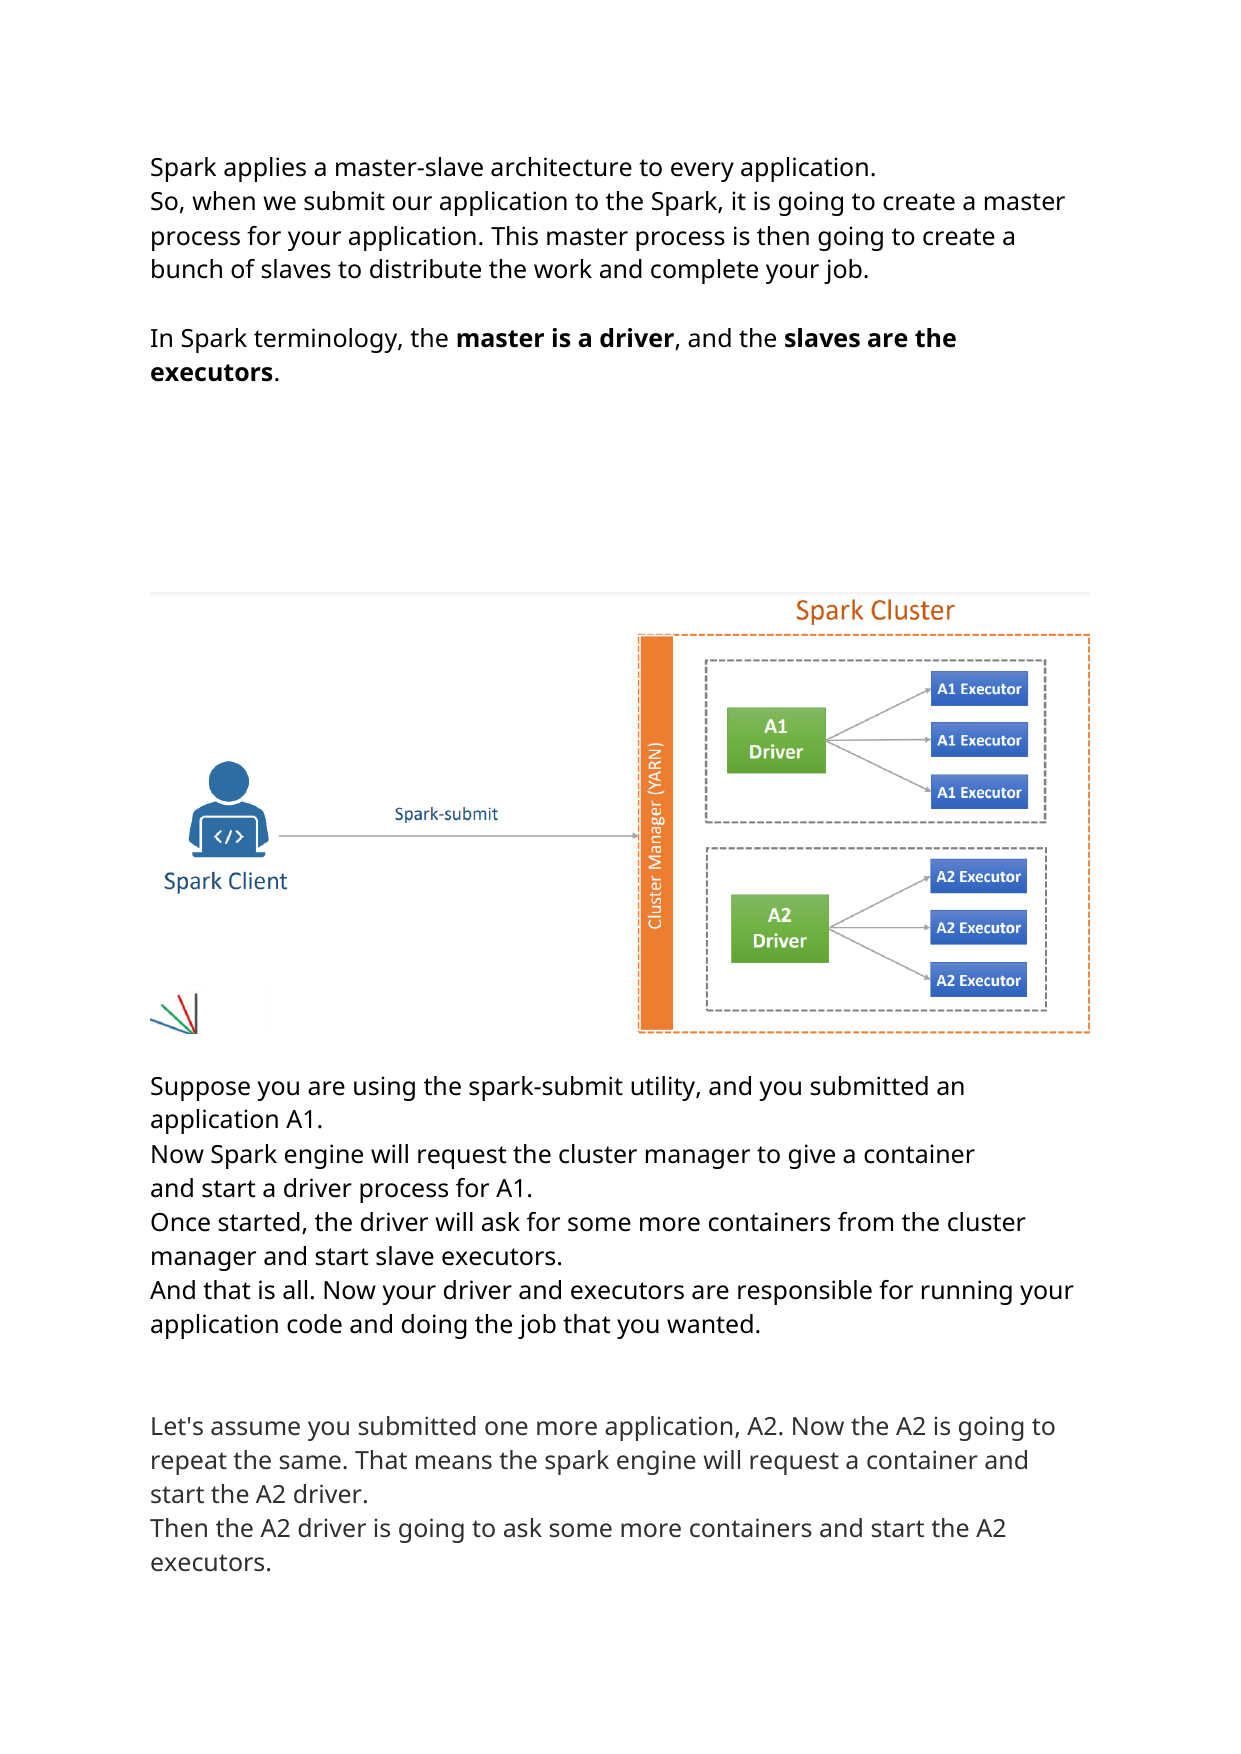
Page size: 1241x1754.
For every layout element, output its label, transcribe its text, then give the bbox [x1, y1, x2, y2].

picture [150, 592, 1091, 1034]
text In Spark terminology, the master is a driver, and the slaves are the executors. [150, 320, 1090, 388]
text Suppose you are using the spark-submit utility, and you submitted an application A1. [150, 1068, 1090, 1136]
text Then the A2 driver is going to ask some more containers and start the A2 executors. [150, 1511, 1090, 1579]
text Spark applies a master-slave architecture to every application. [150, 150, 1090, 184]
text So, when we submit our application to the Spark, it is going to create a master process for your application. This master process is then going to create a bunch of slaves to distribute the work and complete your job. [150, 184, 1090, 286]
text Once started, the driver will ask for some more containers from the cluster manager and start slave executors. [150, 1204, 1090, 1272]
text and start a driver process for A1. [150, 1170, 1090, 1204]
text Let's assume you submitted one more application, A2. Now the A2 is going to repeat the same. That means the spark engine will request a container and start the A2 driver. [150, 1409, 1090, 1511]
text Now Spark engine will request the cluster manager to give a container [150, 1136, 1090, 1170]
text And that is all. Now your driver and executors are responsible for running your application code and doing the job that you wanted. [150, 1272, 1090, 1341]
